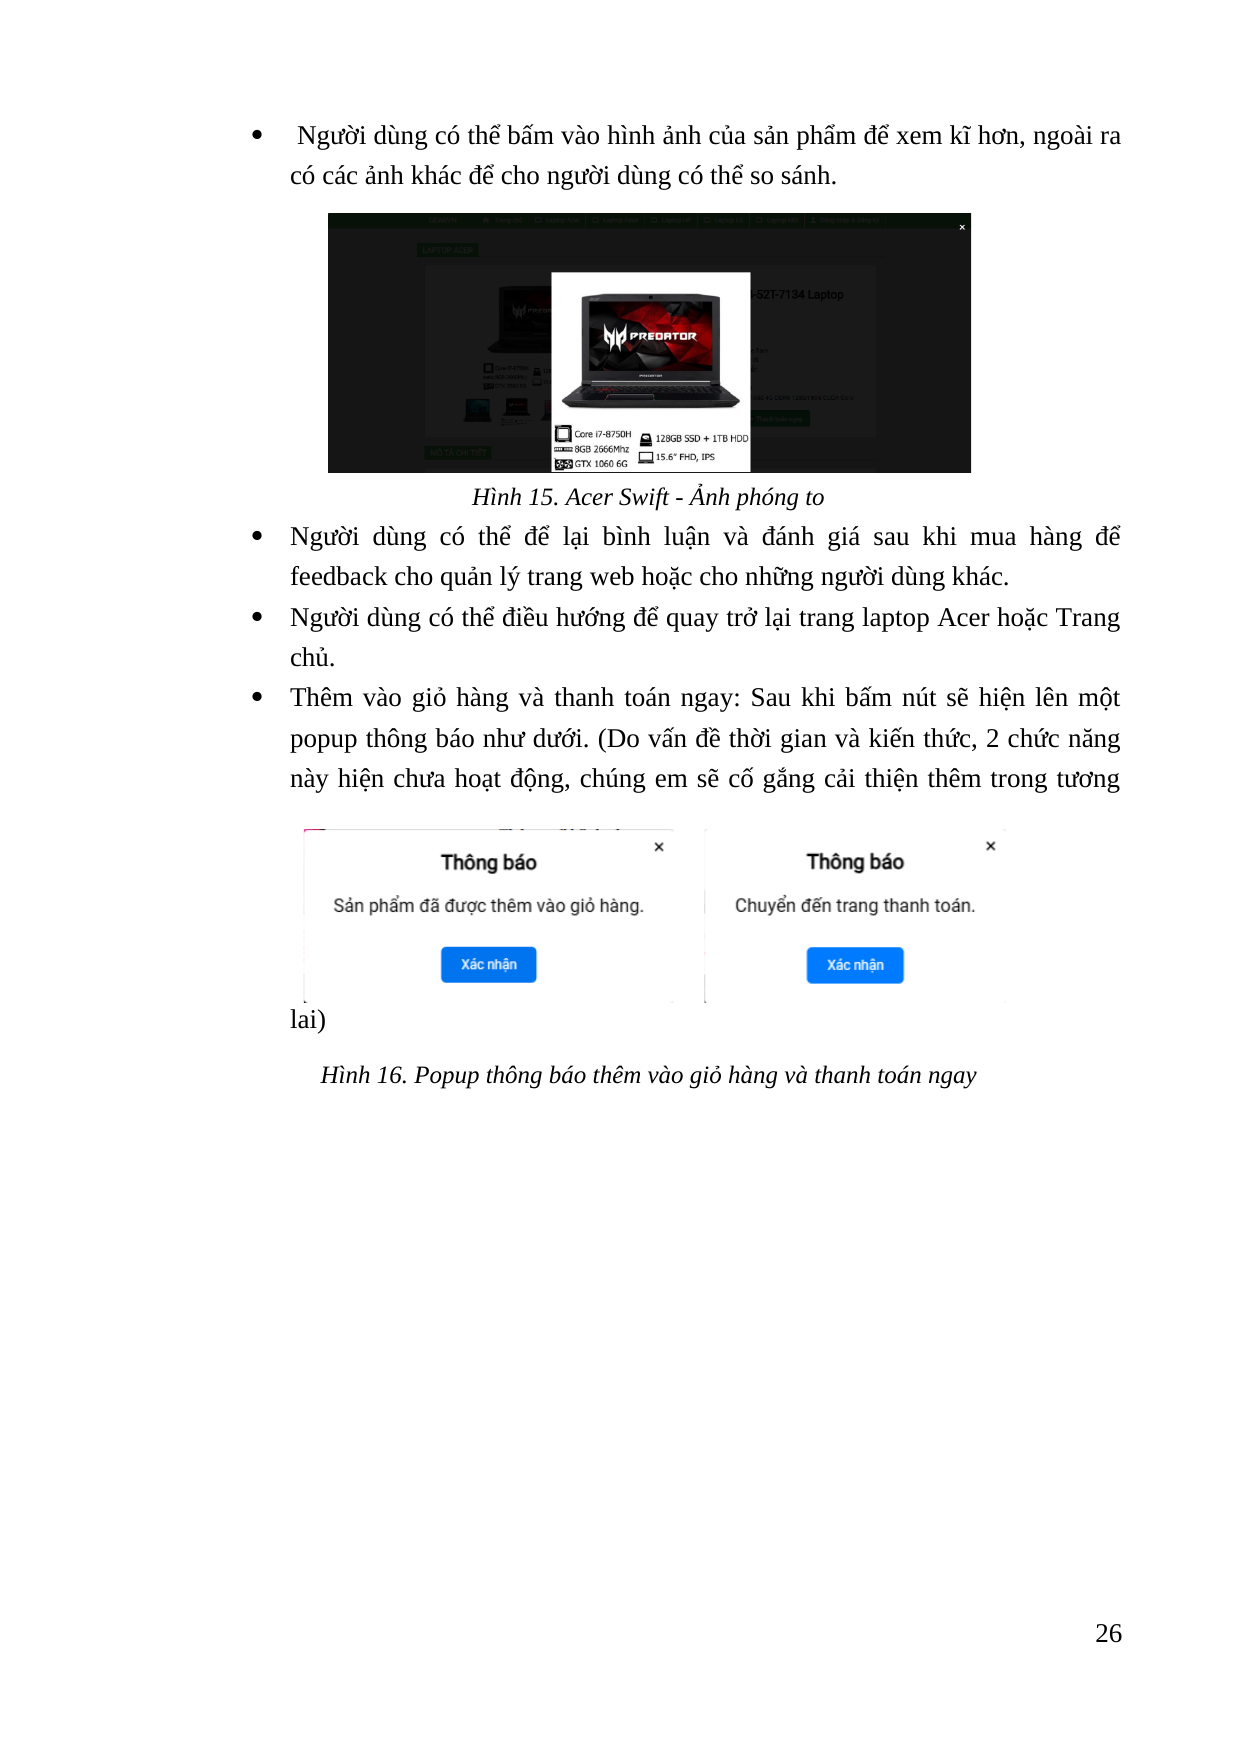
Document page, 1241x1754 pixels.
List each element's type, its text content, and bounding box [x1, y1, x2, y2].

picture [303, 829, 674, 1003]
list Người dùng có thể bấm vào hình ảnh của sản phẩm để xem kĩ hơn, ngoài ra có các ảnh khác để cho người dùng có thể so sánh. [252, 119, 1122, 190]
picture [704, 829, 1006, 1003]
picture [328, 213, 972, 473]
list Người dùng có thể điều hướng để quay trở lại trang laptop Acer hoặc Trang chủ. [252, 601, 1122, 672]
